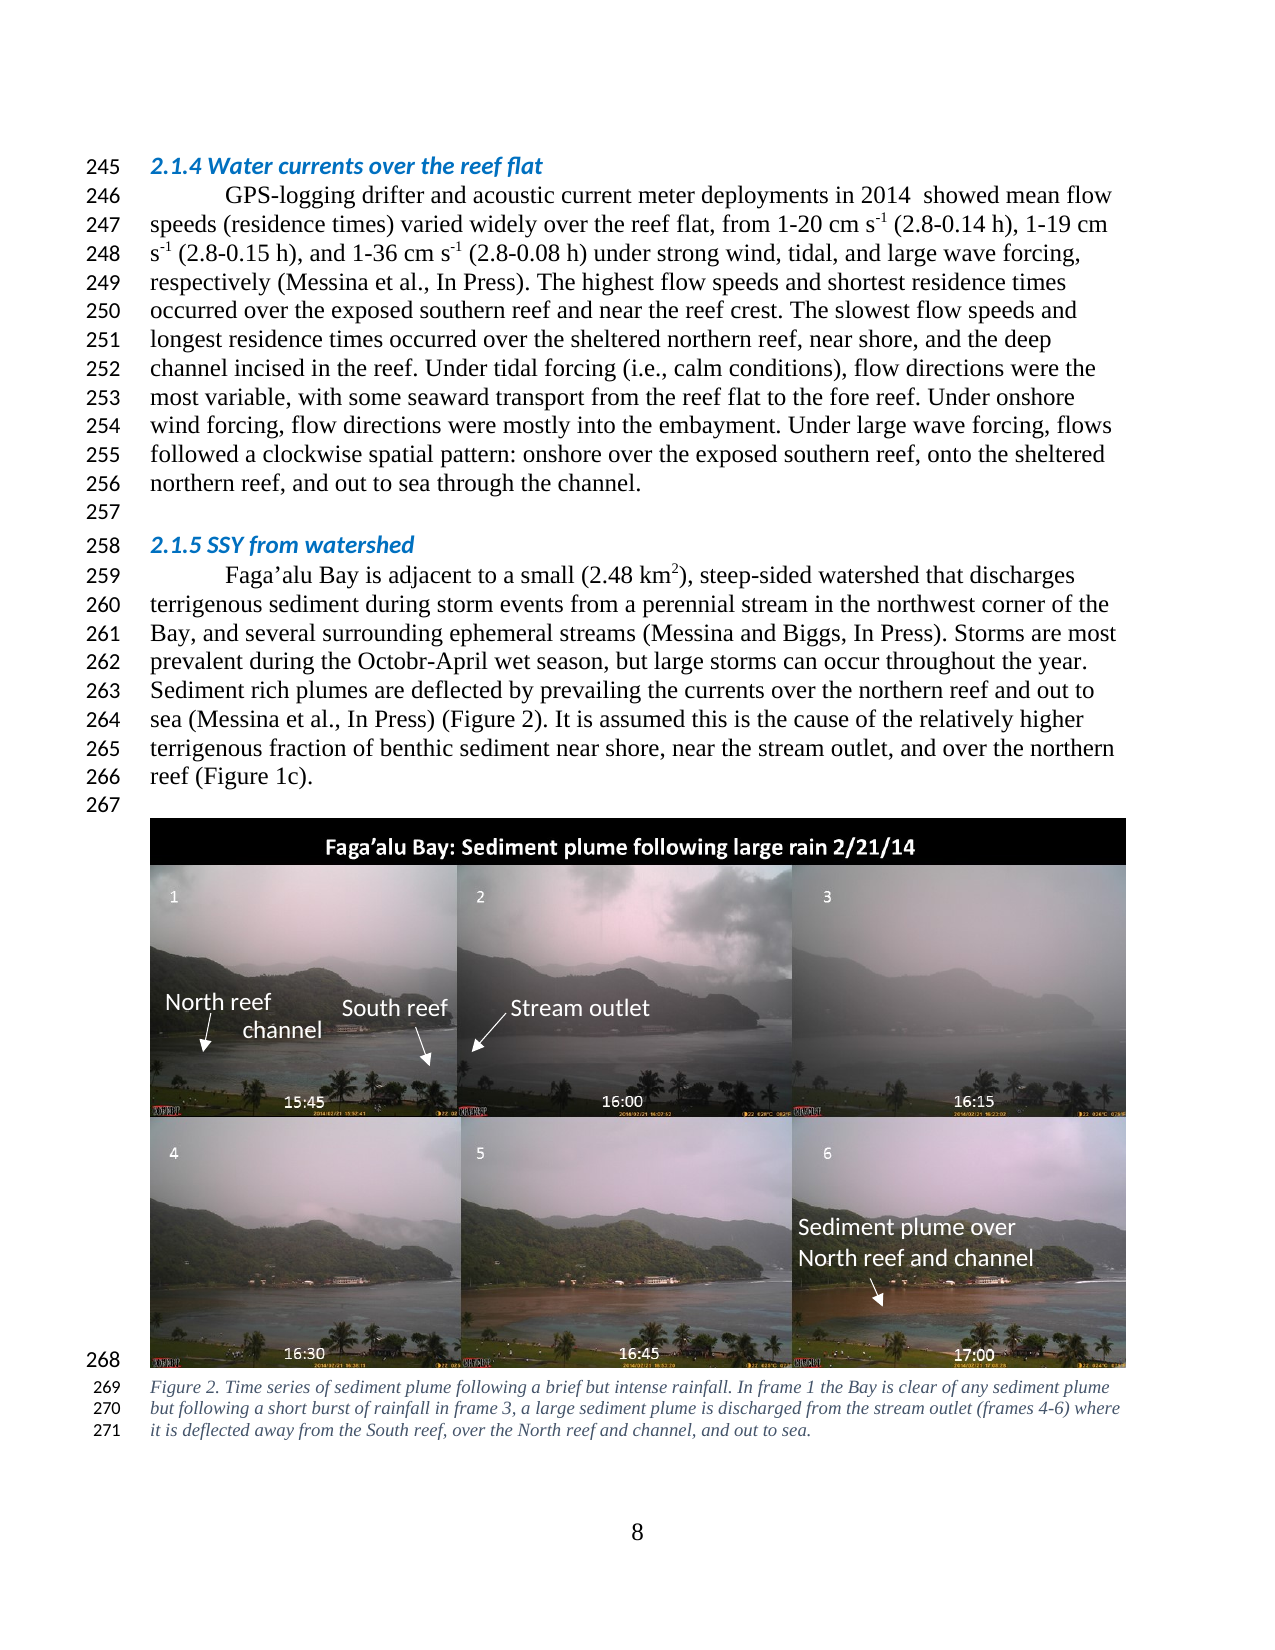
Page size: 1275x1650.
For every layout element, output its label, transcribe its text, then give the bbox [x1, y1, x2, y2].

picture [150, 818, 1126, 1368]
text Faga’alu Bay is adjacent to a small (2.48 km2), steep-sided watershed that discharges terrigenous sediment during storm events from a perennial stream in the northwest corner of the Bay, and several surrounding ephemeral streams (Messina and Biggs, In Press). Storms are most prevalent during the Octobr-April wet season, but large storms can occur throughout the year. Sediment rich plumes are deflected by prevailing the currents over the northern reef and out to sea (Messina et al., In Press) (Figure 2). It is assumed this is the cause of the relatively higher terrigenous fraction of benthic sediment near shore, near the stream outlet, and over the northern reef (Figure 1c). [150, 560, 1125, 790]
text GPS-logging drifter and acoustic current meter deployments in 2014 showed mean flow speeds (residence times) varied widely over the reef flat, from 1-20 cm s-1 (2.8-0.14 h), 1-19 cm s-1 (2.8-0.15 h), and 1-36 cm s-1 (2.8-0.08 h) under strong wind, tidal, and large wave forcing, respectively (Messina et al., In Press). The highest flow speeds and shortest residence times occurred over the exposed southern reef and near the reef crest. The slowest flow speeds and longest residence times occurred over the sheltered northern reef, near shore, and the deep channel incised in the reef. Under tidal forcing (i.e., calm conditions), flow directions were the most variable, with some seaward transport from the reef flat to the fore reef. Under onshore wind forcing, flow directions were mostly into the embayment. Under large wave forcing, flows followed a clockwise spatial pattern: onshore over the exposed southern reef, onto the sheltered northern reef, and out to sea through the channel. [150, 181, 1125, 497]
subtitle 2.1.4 Water currents over the reef flat [150, 150, 1125, 181]
subtitle 2.1.5 SSY from watershed [150, 530, 1125, 560]
